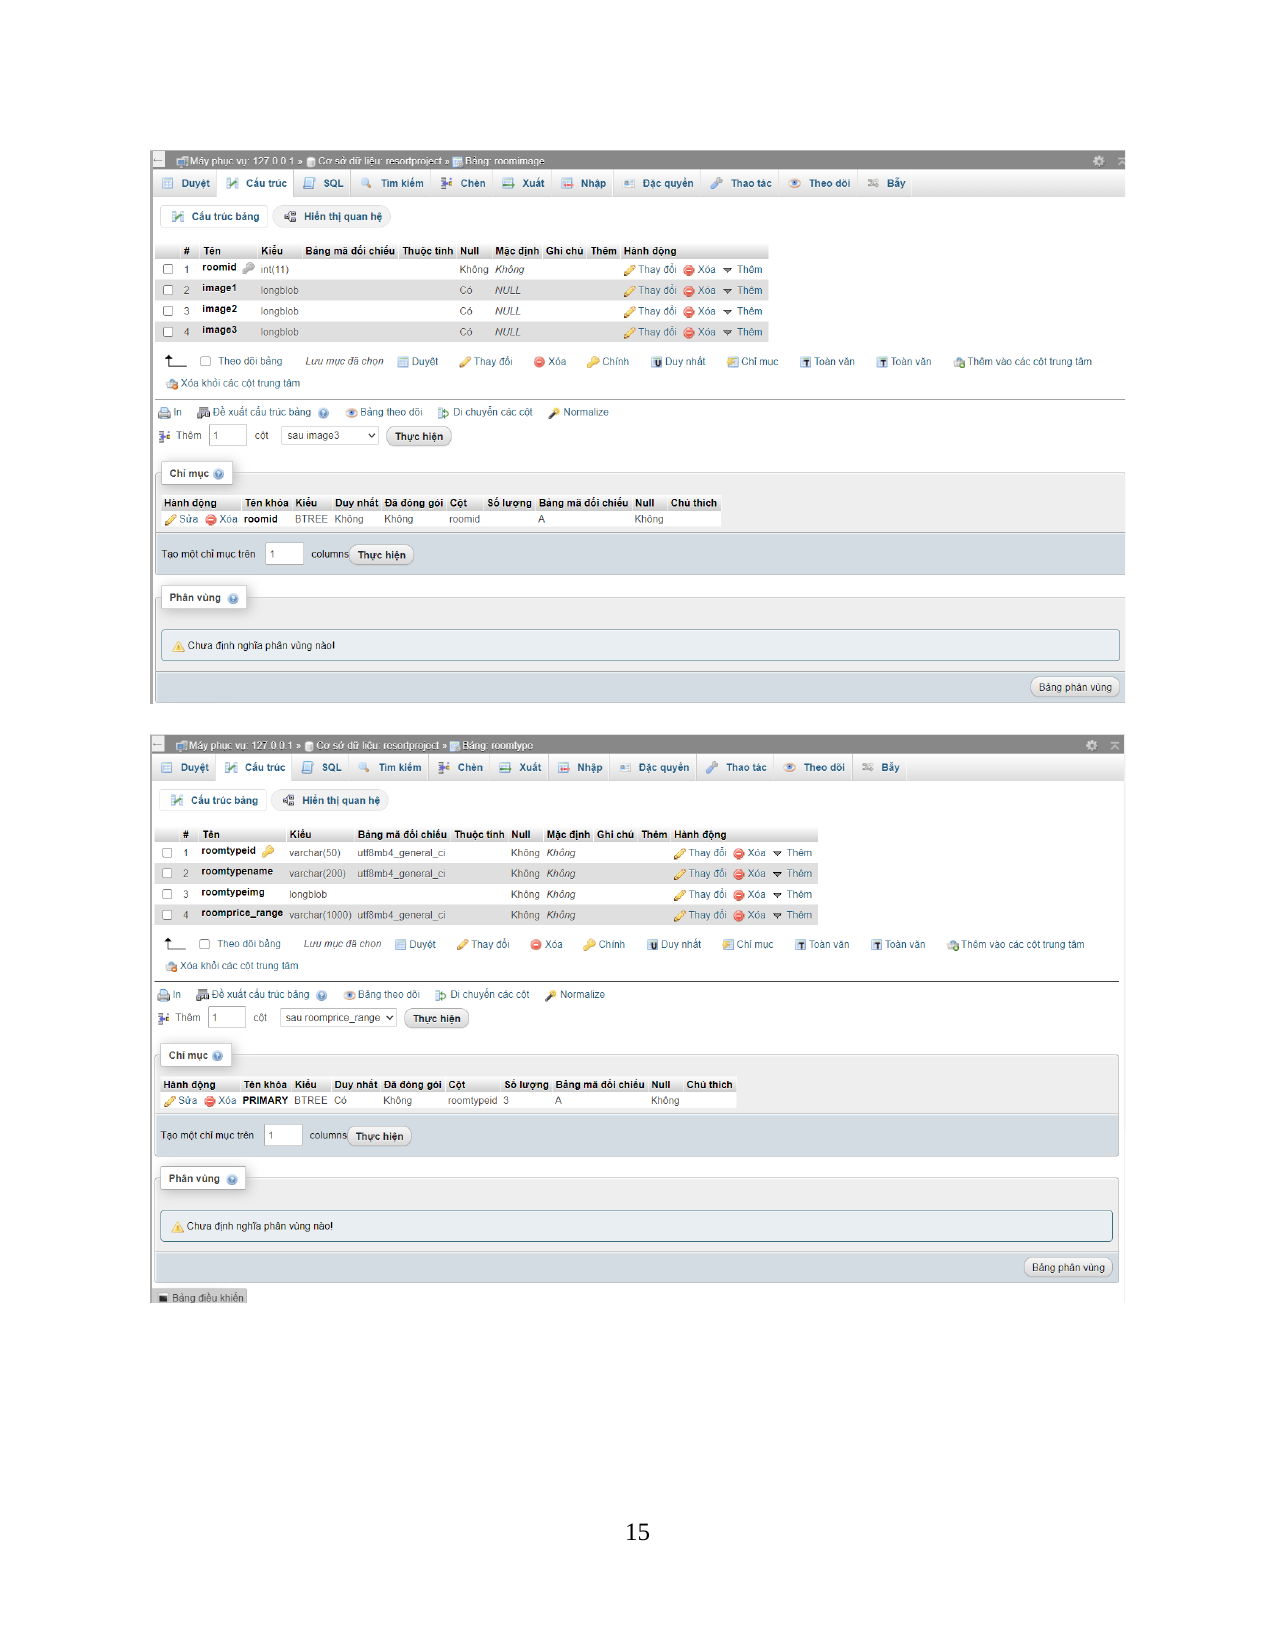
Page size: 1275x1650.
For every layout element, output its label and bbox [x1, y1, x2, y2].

picture [150, 734, 1125, 1303]
picture [150, 150, 1125, 704]
